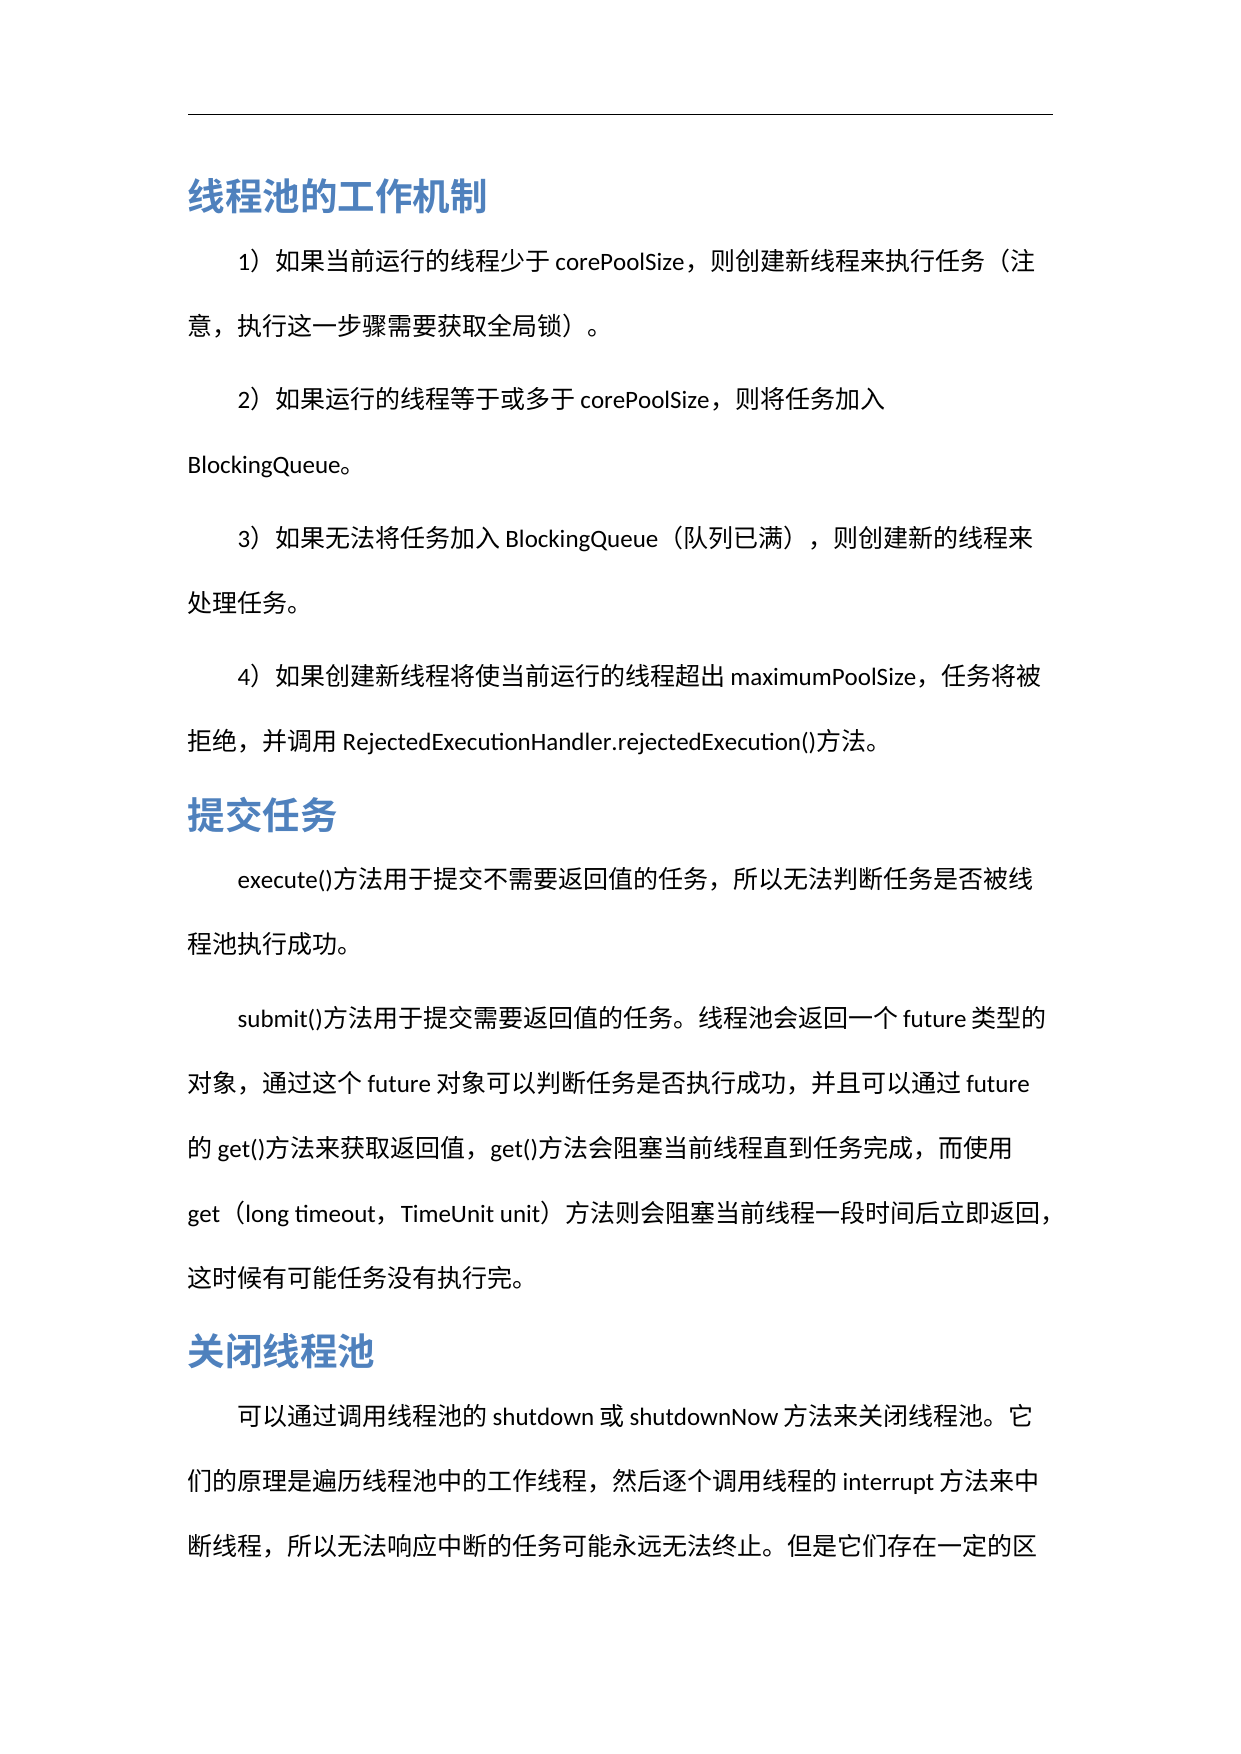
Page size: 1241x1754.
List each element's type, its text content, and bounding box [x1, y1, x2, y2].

subtitle 提交任务 [187, 780, 1053, 845]
subtitle 线程池的工作机制 [187, 162, 1053, 227]
text 4）如果创建新线程将使当前运行的线程超出maximumPoolSize，任务将被拒绝，并调用RejectedExecutionHandler.rejectedExecution()方法。 [187, 642, 1053, 772]
text submit()方法用于提交需要返回值的任务。线程池会返回一个future类型的对象，通过这个future对象可以判断任务是否执行成功，并且可以通过future的get()方法来获取返回值，get()方法会阻塞当前线程直到任务完成，而使用get（long timeout，TimeUnit unit）方法则会阻塞当前线程一段时间后立即返回，这时候有可能任务没有执行完。 [187, 984, 1053, 1309]
text 3）如果无法将任务加入BlockingQueue（队列已满），则创建新的线程来处理任务。 [187, 504, 1053, 634]
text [187, 1382, 1053, 1577]
text 1）如果当前运行的线程少于corePoolSize，则创建新线程来执行任务（注意，执行这一步骤需要获取全局锁）。 [187, 227, 1053, 357]
text execute()方法用于提交不需要返回值的任务，所以无法判断任务是否被线程池执行成功。 [187, 845, 1053, 975]
text 2）如果运行的线程等于或多于corePoolSize，则将任务加入BlockingQueue。 [187, 365, 1053, 495]
subtitle 关闭线程池 [187, 1317, 1053, 1382]
